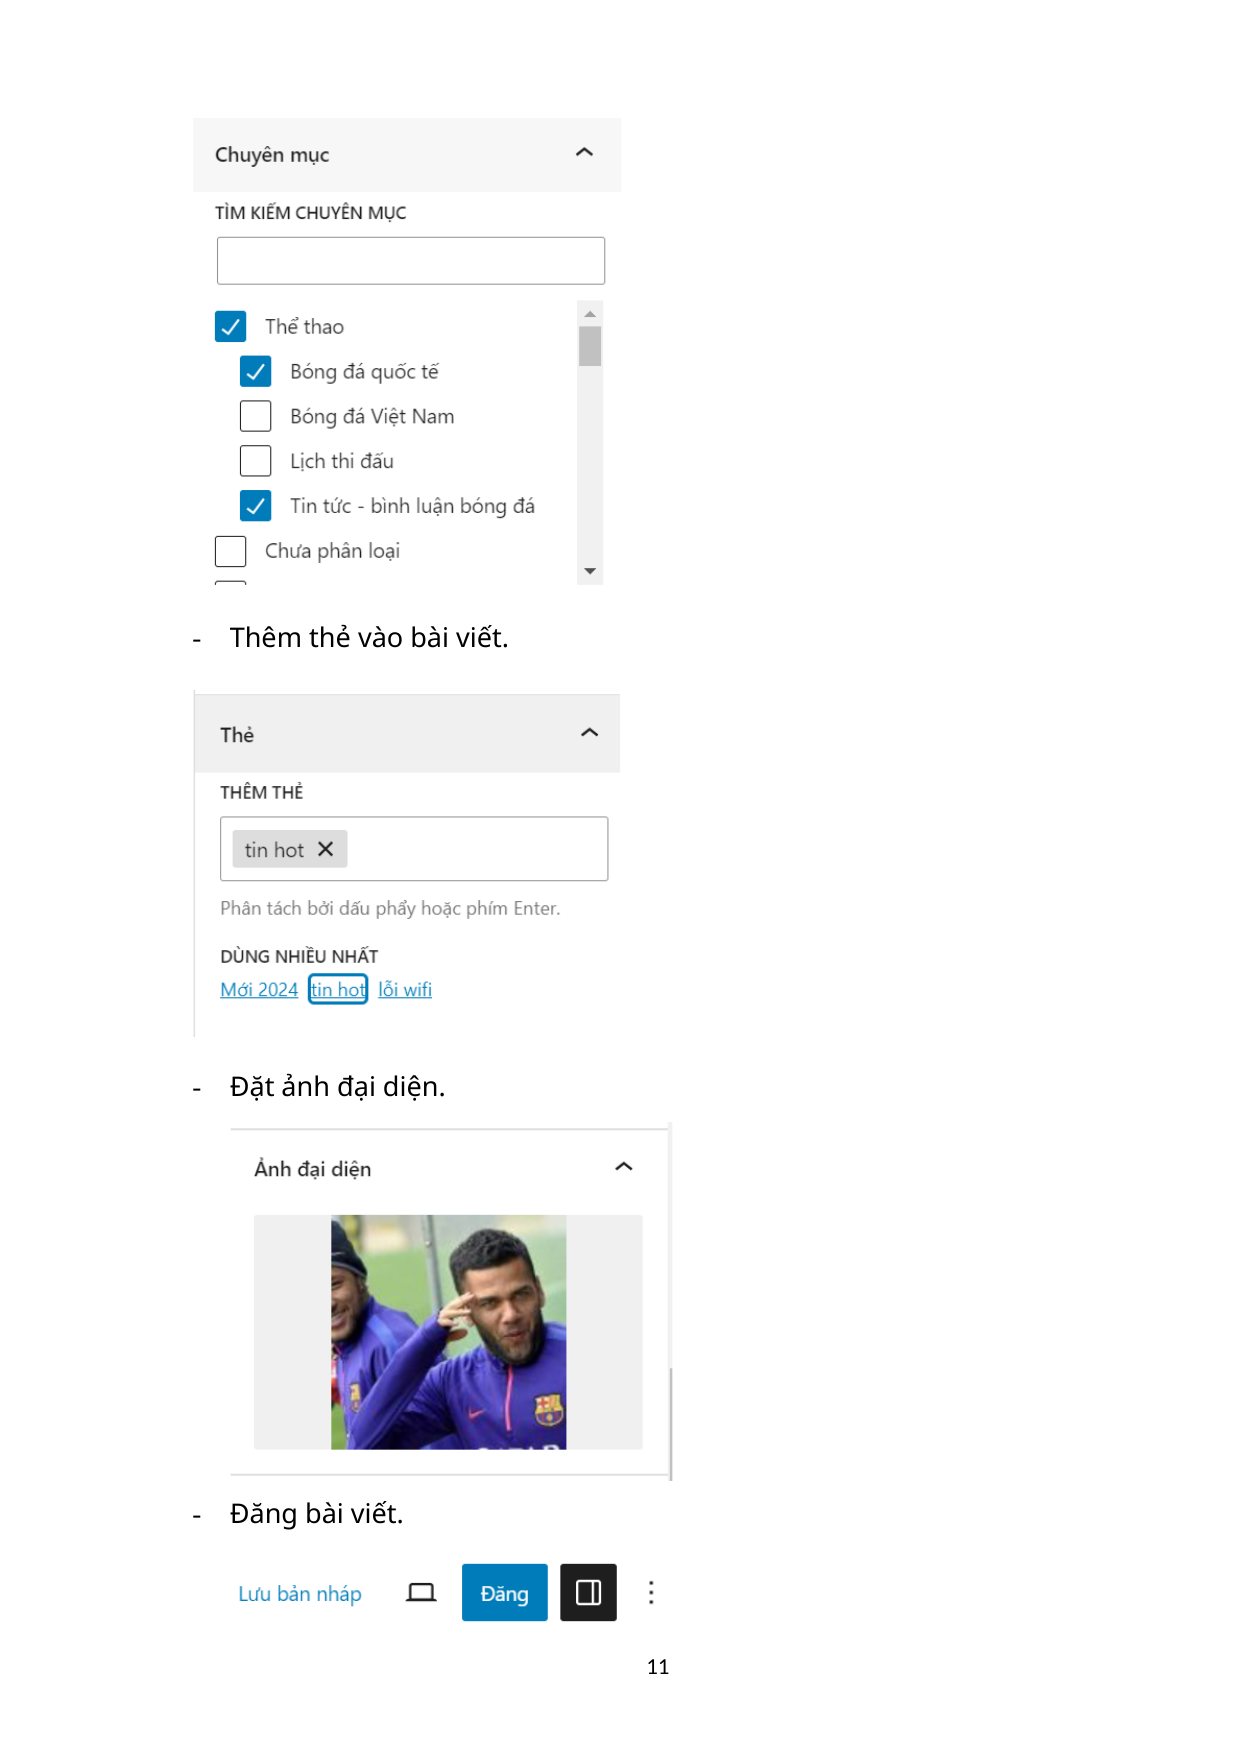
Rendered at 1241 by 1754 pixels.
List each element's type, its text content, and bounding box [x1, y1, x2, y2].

picture [193, 118, 622, 588]
picture [230, 1122, 673, 1481]
picture [230, 1550, 667, 1635]
list Đặt ảnh đại diện. [192, 1067, 1122, 1104]
picture [193, 690, 621, 1037]
list Thêm thẻ vào bài viết. [192, 618, 1122, 655]
list Đăng bài viết. [192, 1494, 1122, 1531]
